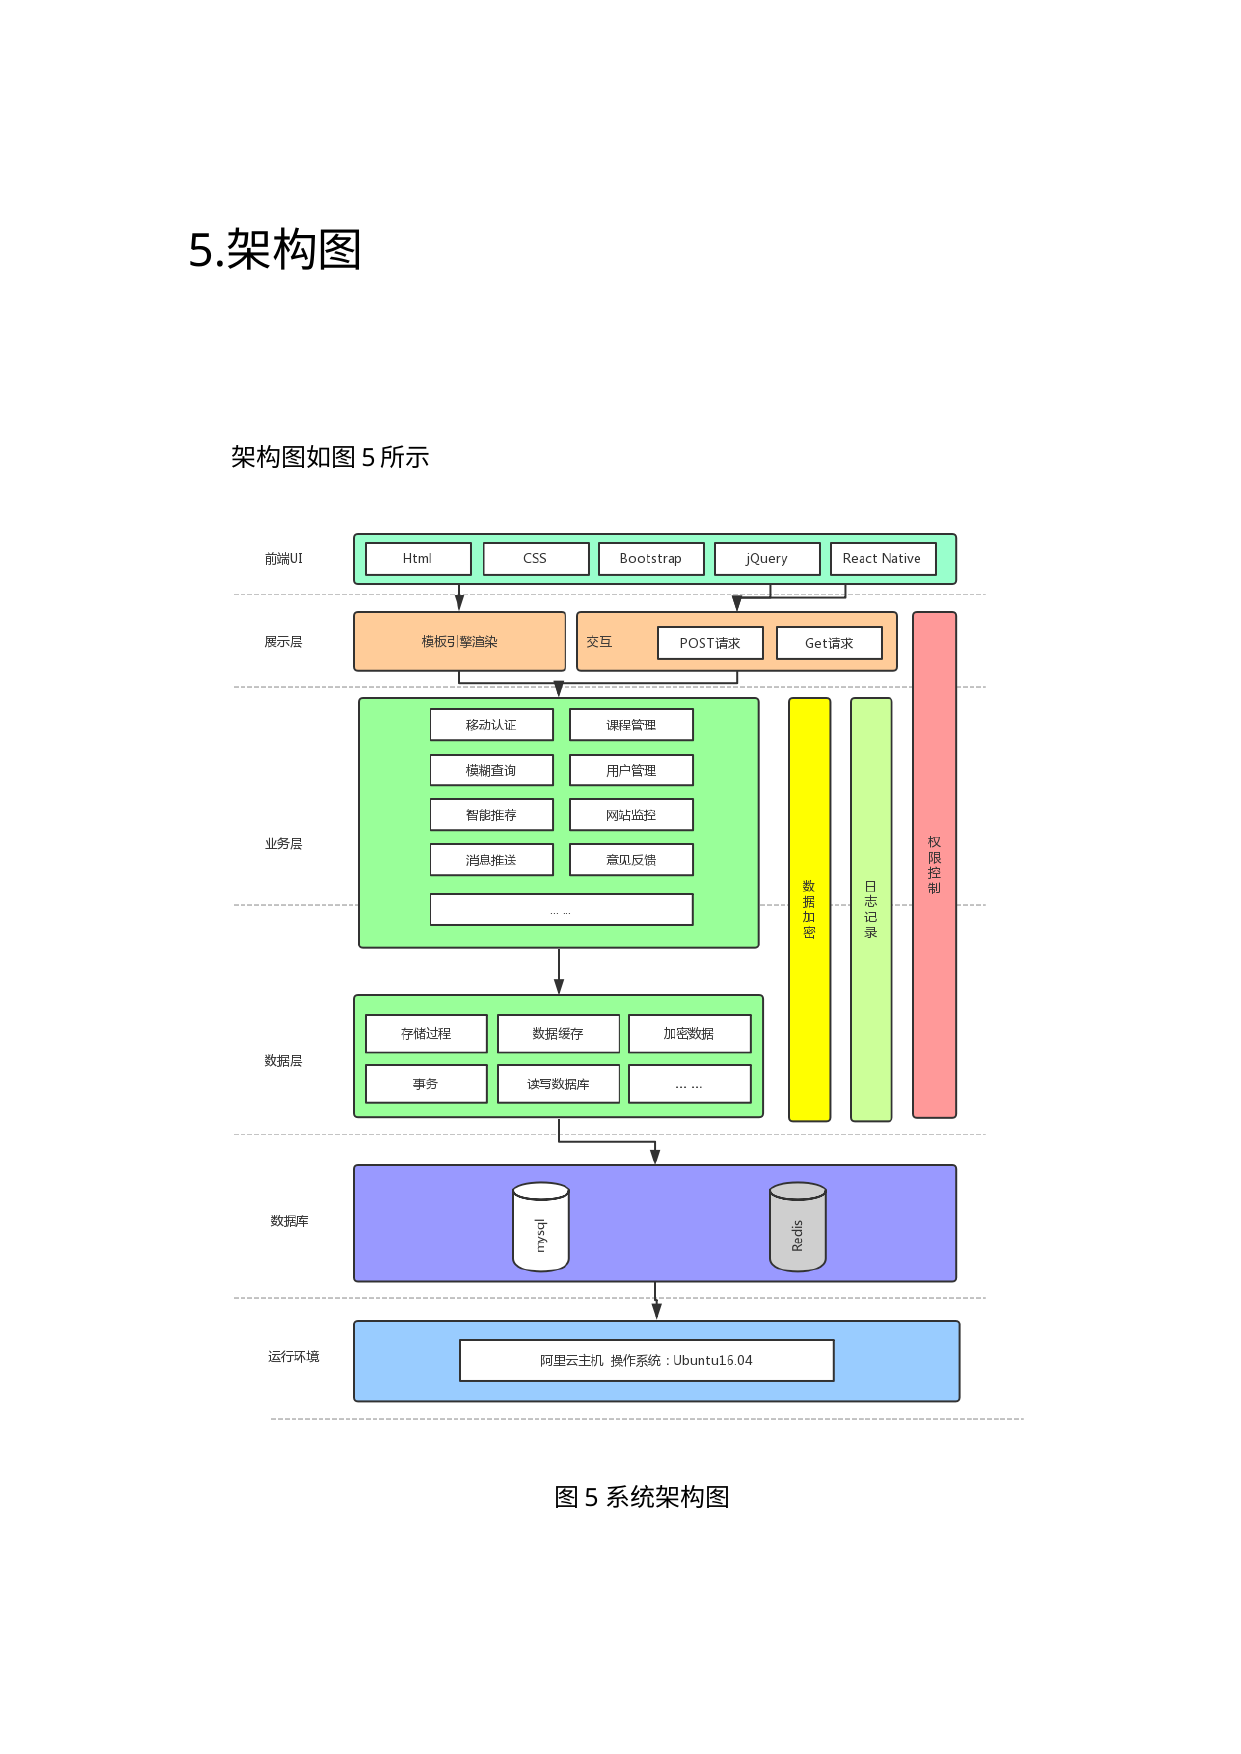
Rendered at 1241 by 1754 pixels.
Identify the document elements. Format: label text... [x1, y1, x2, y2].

text 架构图如图5所示 [187, 423, 1053, 488]
subtitle 5.架构图 [187, 197, 1053, 295]
text 图5 系统架构图 [187, 1463, 1053, 1528]
picture [187, 488, 1053, 1459]
